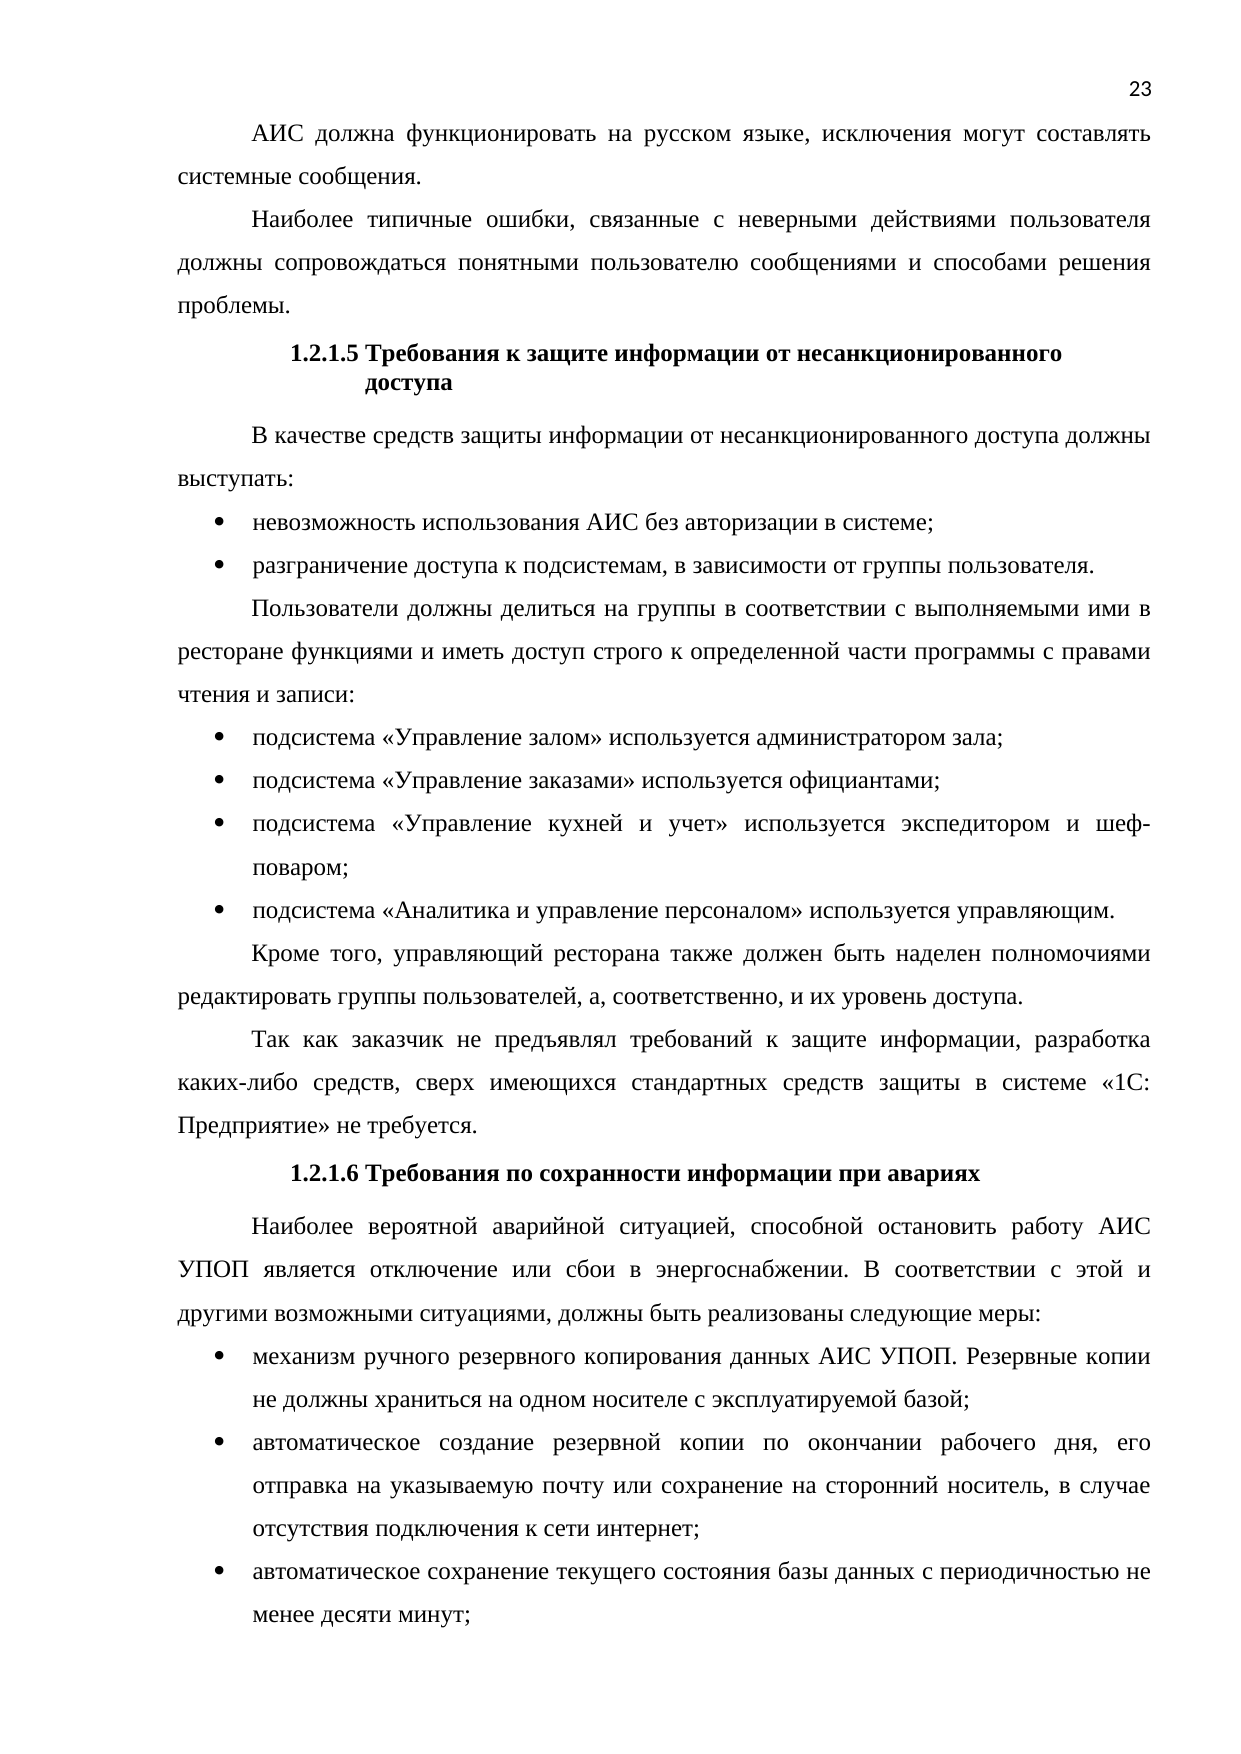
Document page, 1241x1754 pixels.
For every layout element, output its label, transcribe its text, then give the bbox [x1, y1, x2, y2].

text Наиболее вероятной аварийной ситуацией, способной остановить работу АИС УПОП является отключение или сбои в энергоснабжении. В соответствии с этой и другими возможными ситуациями, должны быть реализованы следующие меры: [177, 1211, 1152, 1326]
list Требования по сохранности информации при авариях [290, 1158, 1152, 1186]
list невозможность использования АИС без авторизации в системе; [215, 507, 1152, 535]
text Так как заказчик не предъявлял требований к защите информации, разработка каких-либо средств, сверх имеющихся стандартных средств защиты в системе «1С: Предприятие» не требуется. [177, 1024, 1152, 1139]
text Кроме того, управляющий ресторана также должен быть наделен полномочиями редактировать группы пользователей, а, соответственно, и их уровень доступа. [177, 938, 1152, 1010]
list подсистема «Управление залом» используется администратором зала; [215, 722, 1152, 751]
list автоматическое создание резервной копии по окончании рабочего дня, его отправка на указываемую почту или сохранение на сторонний носитель, в случае отсутствия подключения к сети интернет; [215, 1427, 1152, 1542]
list механизм ручного резервного копирования данных АИС УПОП. Резервные копии не должны храниться на одном носителе с эксплуатируемой базой; [215, 1341, 1152, 1413]
list подсистема «Аналитика и управление персоналом» используется управляющим. [215, 895, 1152, 923]
text АИС должна функционировать на русском языке, исключения могут составлять системные сообщения. [177, 118, 1152, 190]
list разграничение доступа к подсистемам, в зависимости от группы пользователя. [215, 550, 1152, 578]
text Пользователи должны делиться на группы в соответствии с выполняемыми ими в ресторане функциями и иметь доступ строго к определенной части программы с правами чтения и записи: [177, 593, 1152, 708]
list автоматическое сохранение текущего состояния базы данных с периодичностью не менее десяти минут; [215, 1556, 1152, 1628]
text Наиболее типичные ошибки, связанные с неверными действиями пользователя должны сопровождаться понятными пользователю сообщениями и способами решения проблемы. [177, 204, 1152, 319]
list подсистема «Управление заказами» используется официантами; [215, 765, 1152, 794]
text В качестве средств защиты информации от несанкционированного доступа должны выступать: [177, 420, 1152, 492]
list Требования к защите информации от несанкционированного доступа [290, 338, 1152, 395]
list подсистема «Управление кухней и учет» используется экспедитором и шеф-поваром; [215, 808, 1152, 880]
